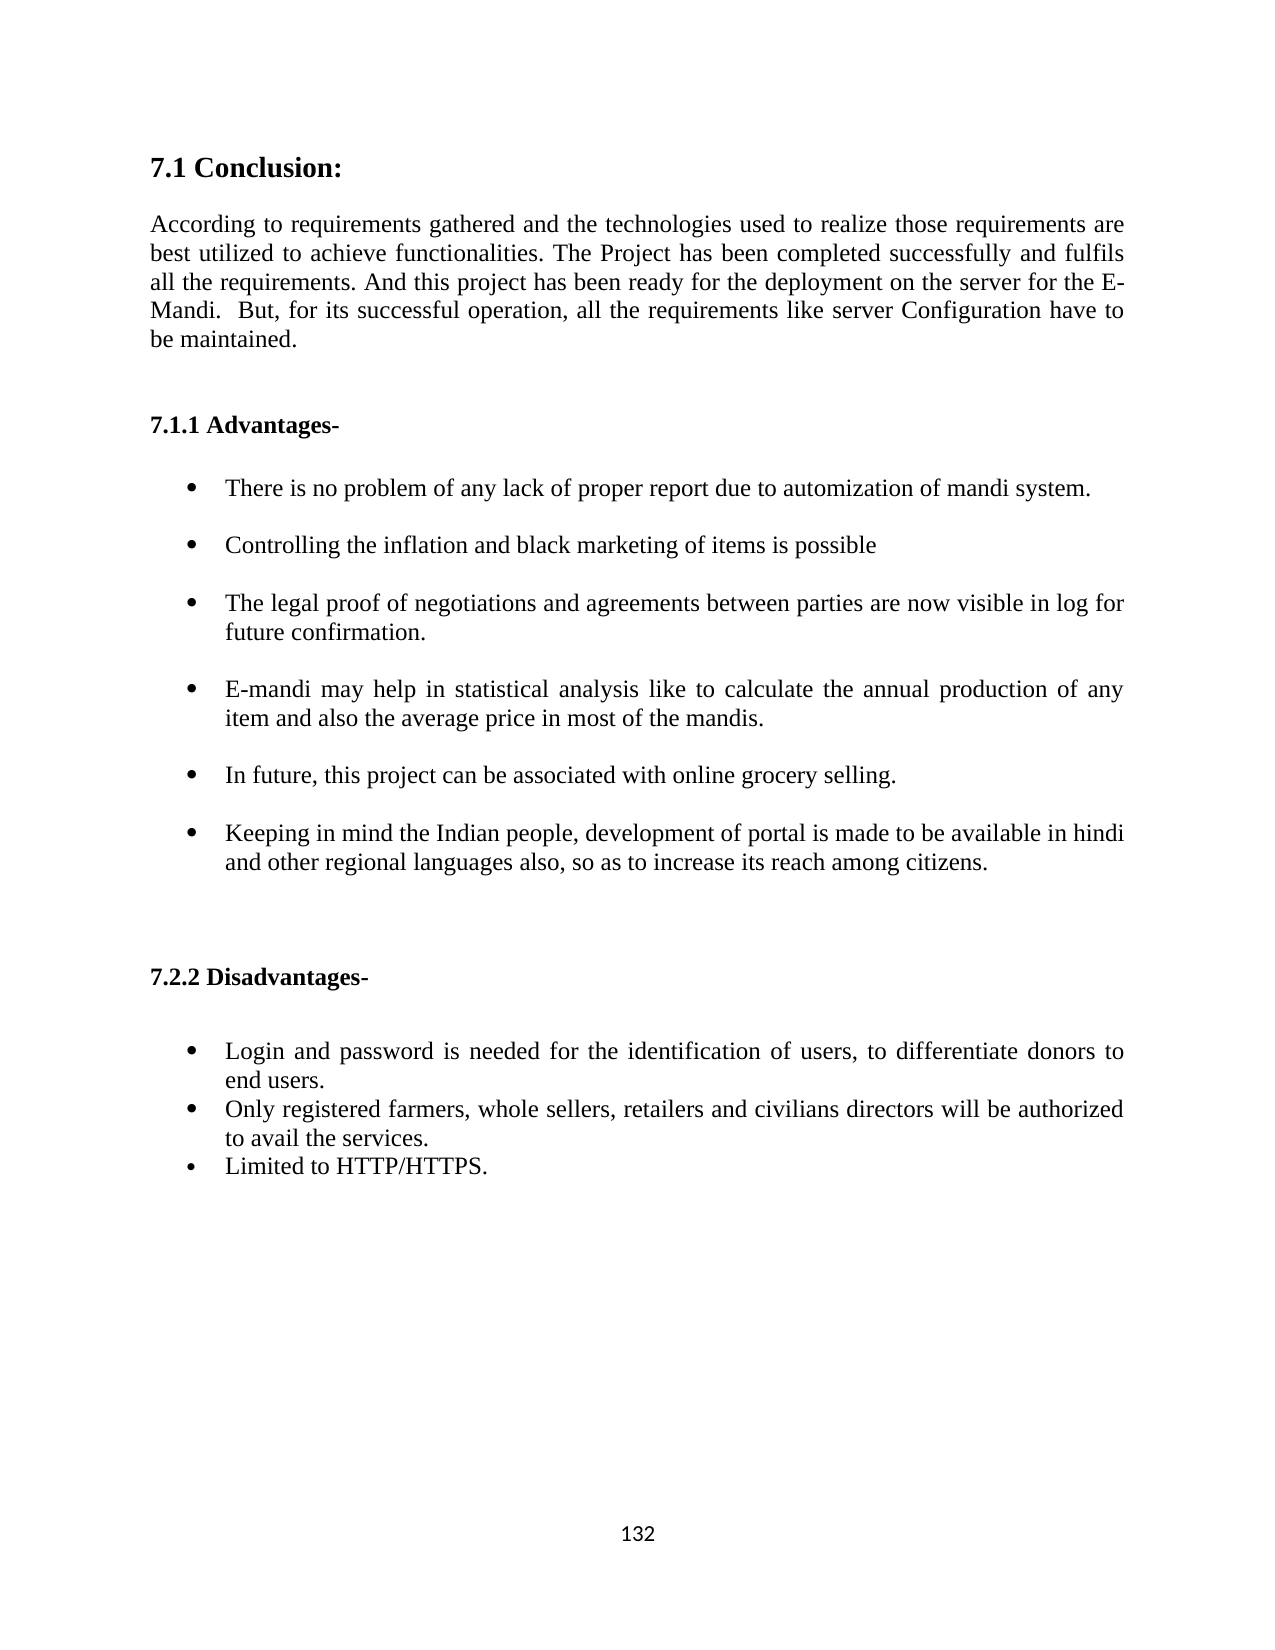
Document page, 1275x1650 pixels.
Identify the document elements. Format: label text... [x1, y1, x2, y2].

list There is no problem of any lack of proper report due to automization of mandi system. [187, 473, 1125, 502]
list Controlling the inflation and black marketing of items is possible [187, 530, 1125, 559]
list The legal proof of negotiations and agreements between parties are now visible in log for future confirmation. [187, 588, 1125, 645]
list Only registered farmers, whole sellers, retailers and civilians directors will be authorized to avail the services. [187, 1094, 1125, 1151]
list E-mandi may help in statistical analysis like to calculate the annual production of any item and also the average price in most of the mandis. [187, 674, 1125, 732]
text According to requirements gathered and the technologies used to realize those requirements are best utilized to achieve functionalities. The Project has been completed successfully and fulfils all the requirements. And this project has been ready for the deployment on the server for the E-Mandi. But, for its successful operation, all the requirements like server Configuration have to be maintained. [150, 209, 1125, 353]
text 7.1 Conclusion: [150, 150, 1125, 183]
list Keeping in mind the Indian people, development of portal is made to be available in hindi and other regional languages also, so as to increase its reach among citizens. [187, 818, 1125, 875]
list In future, this project can be associated with online grocery selling. [187, 760, 1125, 789]
list Login and password is needed for the identification of users, to differentiate donors to end users. [187, 1036, 1125, 1094]
text 7.1.1 Advantages- [150, 411, 1125, 439]
list Limited to HTTP/HTTPS. [187, 1151, 1125, 1180]
text 7.2.2 Disadvantages- [150, 962, 1125, 990]
